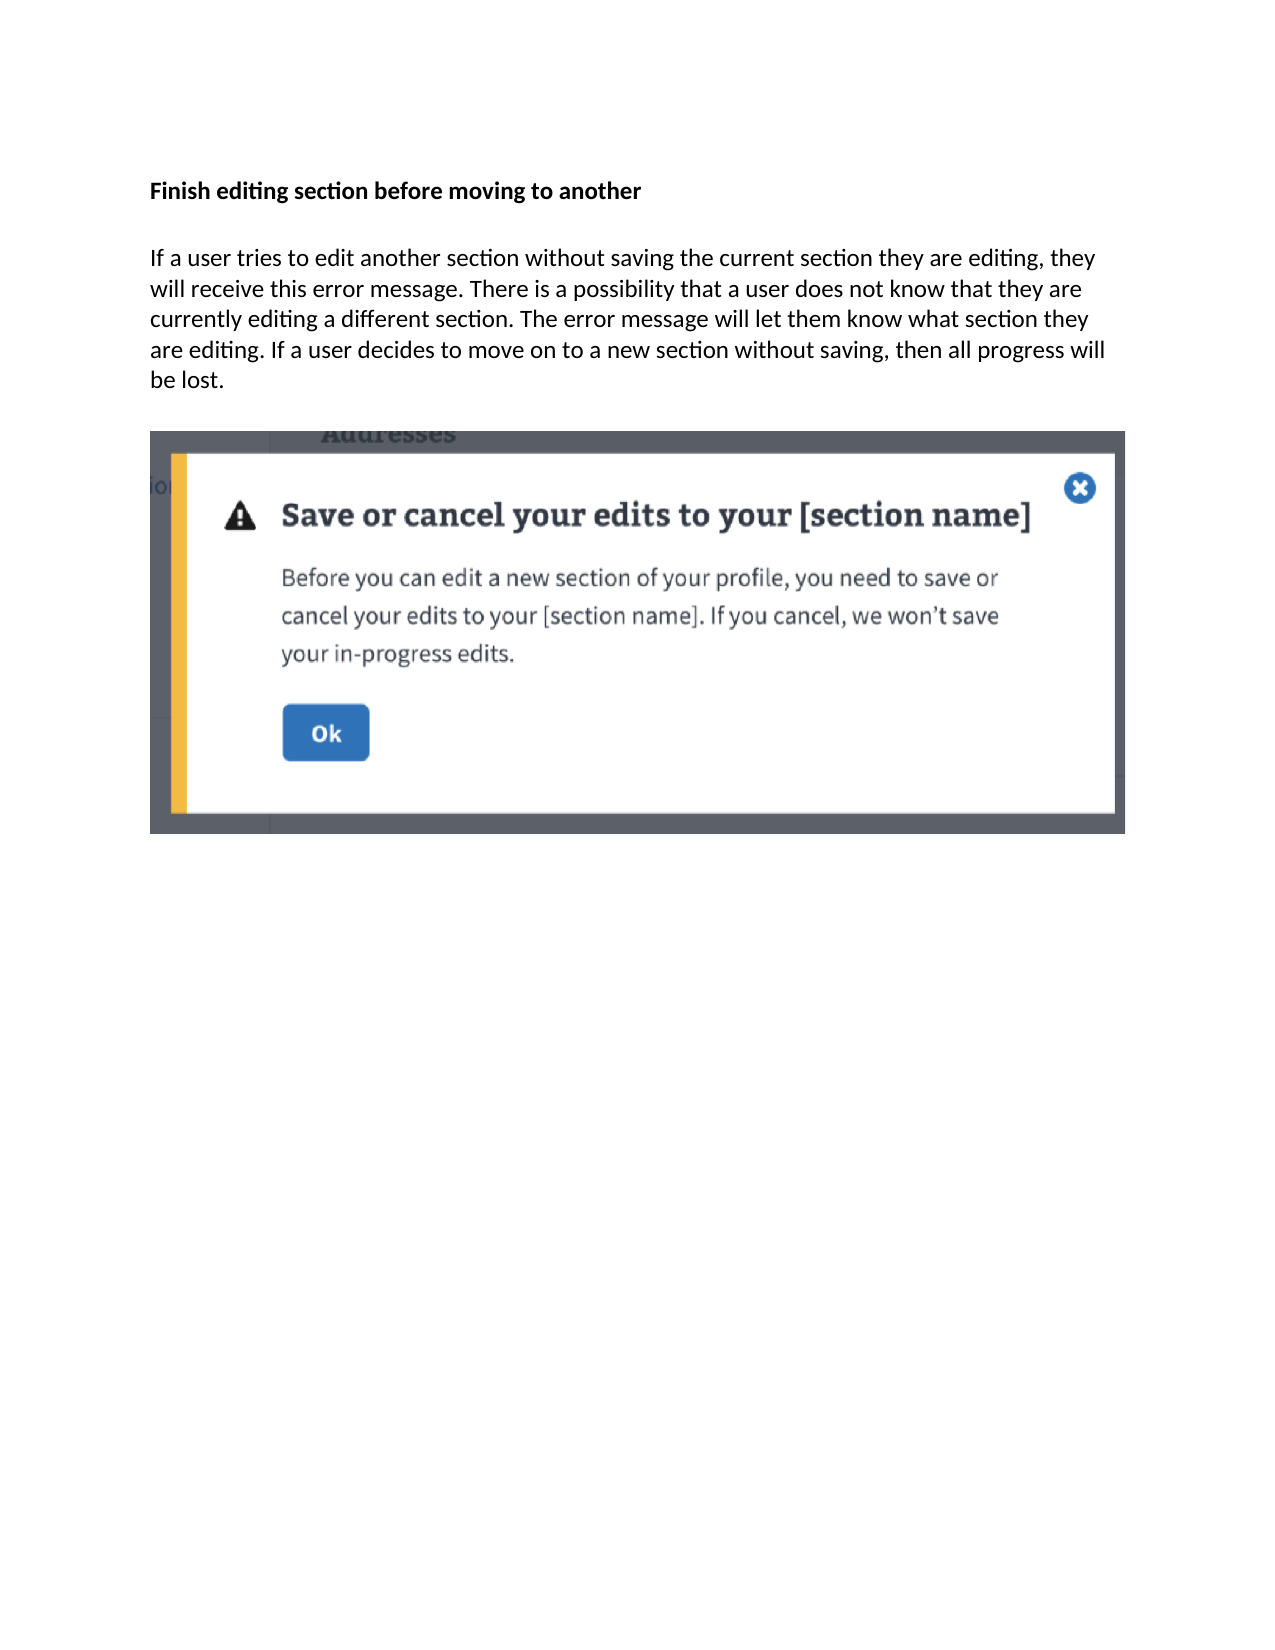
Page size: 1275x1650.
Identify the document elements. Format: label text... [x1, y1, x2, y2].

text If a user tries to edit another section without saving the current section they are editing, they will receive this error message. There is a possibility that a user does not know that they are currently editing a different section. The error message will let them know what section they are editing. If a user decides to move on to a new section without saving, then all progress will be lost. [150, 242, 1125, 395]
subtitle Finish editing section before moving to another [150, 175, 1125, 236]
picture [150, 431, 1125, 834]
